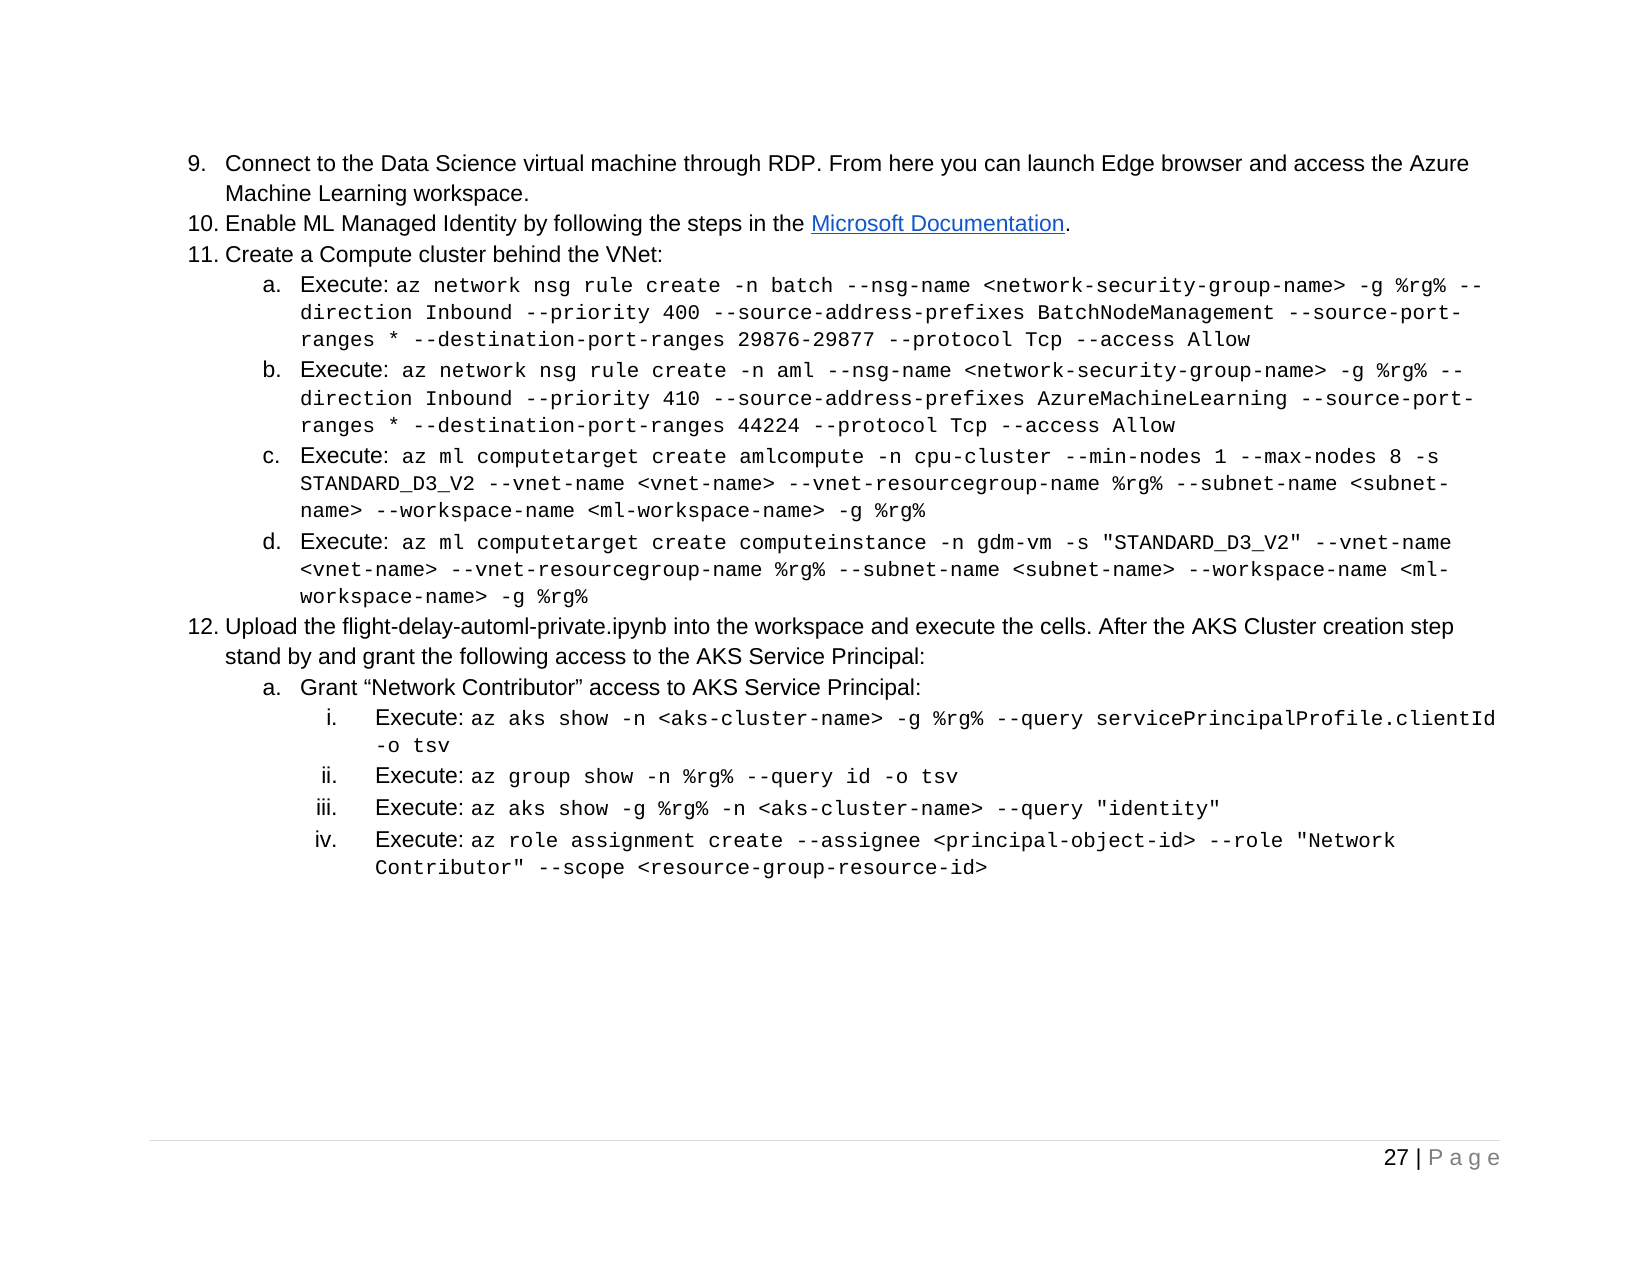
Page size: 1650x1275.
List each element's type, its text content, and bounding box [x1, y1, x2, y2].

list Execute: az network nsg rule create -n batch --nsg-name <network-security-group-name> -g %rg% --direction Inbound --priority 400 --source-address-prefixes BatchNodeManagement --source-port-ranges * --destination-port-ranges 29876-29877 --protocol Tcp --access Allow [262, 271, 1500, 353]
list Connect to the Data Science virtual machine through RDP. From here you can launch Edge browser and access the Azure Machine Learning workspace. [187, 150, 1500, 207]
list Execute: az ml computetarget create computeinstance -n gdm-vm -s "STANDARD_D3_V2" --vnet-name <vnet-name> --vnet-resourcegroup-name %rg% --subnet-name <subnet-name> --workspace-name <ml-workspace-name> -g %rg% [262, 528, 1500, 610]
list Execute: az aks show -n <aks-cluster-name> -g %rg% --query servicePrincipalProfile.clientId -o tsv [337, 704, 1500, 759]
list Grant “Network Contributor” access to AKS Service Principal: [262, 674, 1500, 700]
list Upload the flight-delay-automl-private.ipynb into the workspace and execute the cells. After the AKS Cluster creation step stand by and grant the following access to the AKS Service Principal: [187, 613, 1500, 670]
list Execute: az ml computetarget create amlcompute -n cpu-cluster --min-nodes 1 --max-nodes 8 -s STANDARD_D3_V2 --vnet-name <vnet-name> --vnet-resourcegroup-name %rg% --subnet-name <subnet-name> --workspace-name <ml-workspace-name> -g %rg% [262, 442, 1500, 524]
list Enable ML Managed Identity by following the steps in the Microsoft Documentation. [187, 210, 1500, 237]
list Create a Compute cluster behind the VNet: [187, 241, 1500, 267]
list Execute: az aks show -g %rg% -n <aks-cluster-name> --query "identity" [337, 794, 1500, 822]
list Execute: az group show -n %rg% --query id -o tsv [337, 762, 1500, 790]
list Execute: az role assignment create --assignee <principal-object-id> --role "Network Contributor" --scope <resource-group-resource-id> [337, 826, 1500, 881]
list Execute: az network nsg rule create -n aml --nsg-name <network-security-group-name> -g %rg% --direction Inbound --priority 410 --source-address-prefixes AzureMachineLearning --source-port-ranges * --destination-port-ranges 44224 --protocol Tcp --access Allow [262, 356, 1500, 438]
